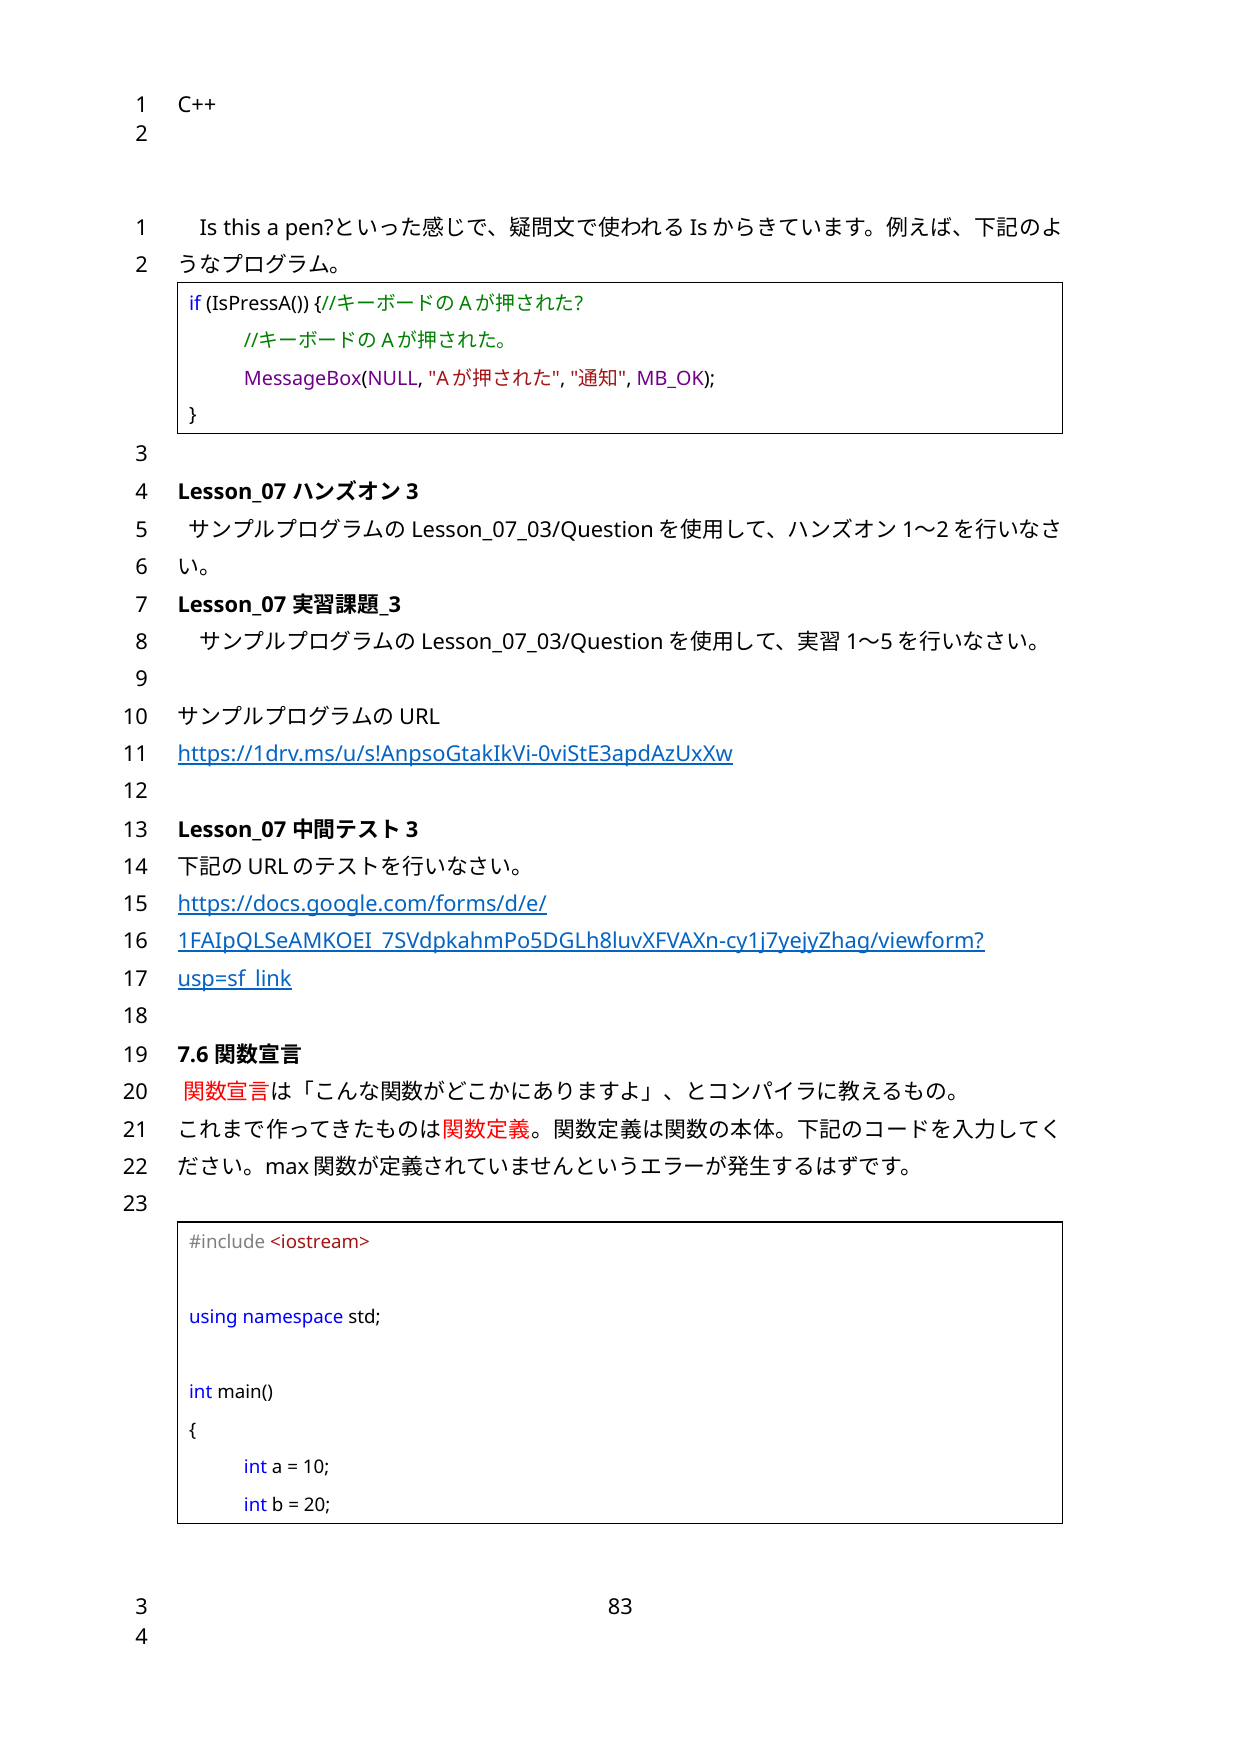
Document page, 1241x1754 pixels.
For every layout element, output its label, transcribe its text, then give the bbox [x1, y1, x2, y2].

subtitle Lesson_07 中間テスト3 [177, 809, 1063, 846]
subtitle 7.6 関数宣言 [177, 1034, 1063, 1071]
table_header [178, 1223, 1062, 1522]
text https://1drv.ms/u/s!AnpsoGtakIkVi-0viStE3apdAzUxXw [177, 734, 1063, 771]
table_header if (IsPressA()) {//キーボードのAが押された? //キーボードのAが押された。 MessageBox(NULL, "Aが押された", "通知", MB_OK); } [178, 283, 1062, 433]
text 下記のURLのテストを行いなさい。 [177, 846, 1063, 884]
subtitle Lesson_07 実習課題_3 [177, 584, 1063, 621]
text サンプルプログラムのLesson_07_03/Questionを使用して、ハンズオン1～2を行いなさい。 [177, 509, 1063, 584]
text これまで作ってきたものは関数定義。関数定義は関数の本体。下記のコードを入力してください。max関数が定義されていませんというエラーが発生するはずです。 [177, 1109, 1063, 1184]
text サンプルプログラムのURL [177, 696, 1063, 734]
text Is this a pen?といった感じで、疑問文で使われるIsからきています。例えば、下記のようなプログラム。 [177, 207, 1063, 282]
subtitle Lesson_07 ハンズオン 3 [177, 471, 1063, 509]
text https://docs.google.com/forms/d/e/1FAIpQLSeAMKOEI_7SVdpkahmPo5DGLh8luvXFVAXn-cy1j7yejyZhag/viewform?usp=sf_link [177, 884, 1063, 996]
text 関数宣言は「こんな関数がどこかにありますよ」、とコンパイラに教えるもの。 [177, 1071, 1063, 1109]
text サンプルプログラムのLesson_07_03/Questionを使用して、実習1～5を行いなさい。 [177, 621, 1063, 659]
